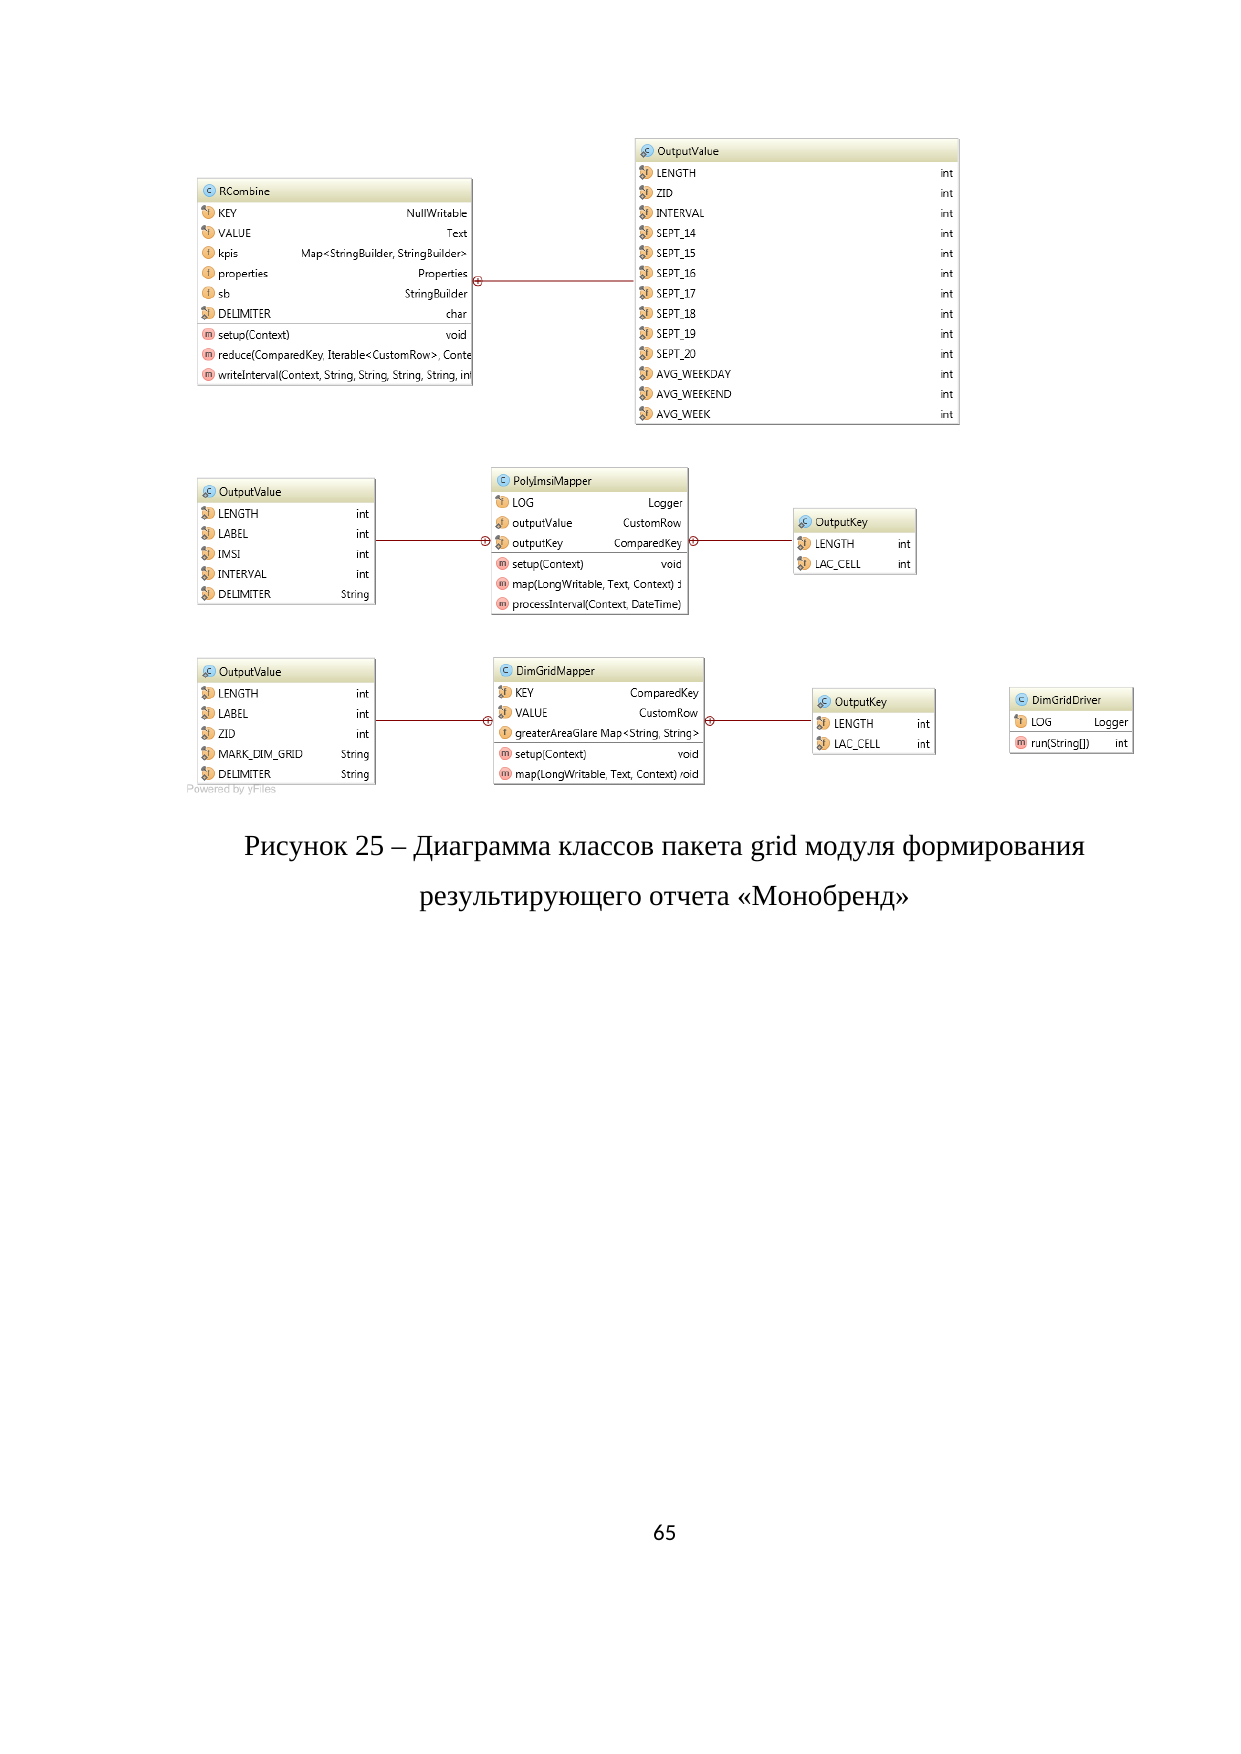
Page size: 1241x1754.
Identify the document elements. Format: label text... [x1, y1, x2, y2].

text Рисунок 25 – Диаграмма классов пакета grid модуля формирования результирующего отчета «Монобренд» [177, 828, 1152, 912]
picture [177, 118, 1152, 803]
